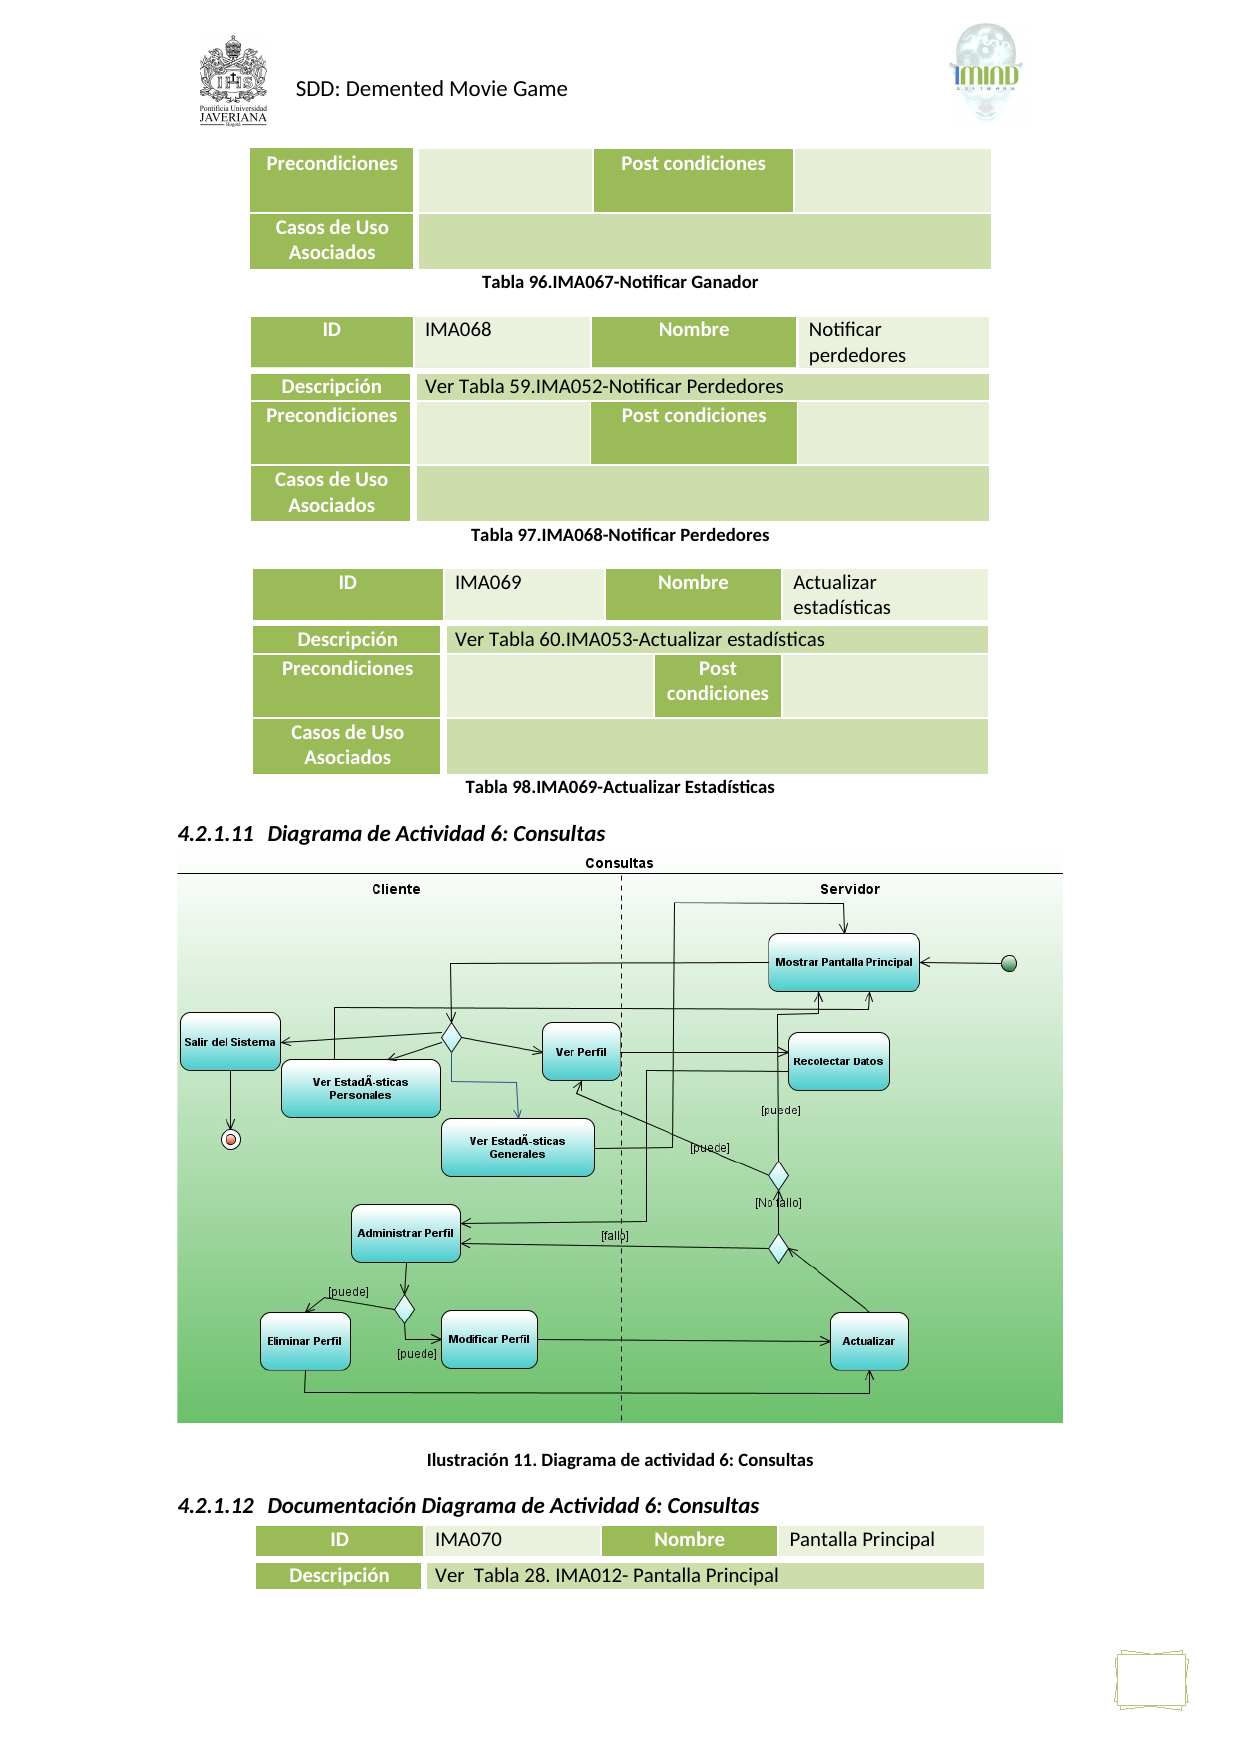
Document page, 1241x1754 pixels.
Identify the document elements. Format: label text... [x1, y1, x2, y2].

text Tabla .IMA067-Notificar Ganador [177, 271, 1063, 294]
table_header Nombre [592, 317, 796, 367]
table_cell [419, 214, 991, 269]
table_header Nombre [602, 1526, 777, 1556]
picture [948, 23, 1029, 127]
table_cell Descripción [253, 626, 440, 653]
text Tabla .IMA068-Notificar Perdedores [177, 523, 1063, 546]
text Tabla .IMA069-Actualizar Estadísticas [177, 776, 1063, 799]
table_header IMA069 [445, 569, 604, 620]
table_cell Precondiciones [251, 402, 410, 464]
table_cell [447, 655, 653, 717]
picture [200, 35, 267, 127]
table_header IMA068 [415, 317, 590, 367]
table_cell [417, 466, 989, 521]
table_header IMA070 [425, 1526, 600, 1556]
table_cell [795, 149, 991, 212]
table_cell [447, 719, 988, 774]
table_header Pantalla Principal [779, 1526, 984, 1556]
table_cell Descripción [256, 1563, 421, 1589]
table_header ID [251, 317, 413, 367]
table_cell Casos de Uso Asociados [251, 466, 410, 521]
table_header ID [256, 1526, 423, 1556]
picture [177, 851, 1063, 1423]
table_cell Post condiciones [655, 655, 781, 717]
table_cell Casos de Uso Asociados [250, 214, 413, 269]
table_header Nombre [606, 569, 781, 620]
table_cell Post condiciones [594, 149, 793, 212]
table_cell [783, 655, 988, 717]
table_cell [419, 149, 592, 212]
table_cell Precondiciones [253, 655, 440, 717]
table_cell [417, 402, 590, 464]
table_cell Post condiciones [591, 402, 797, 464]
table_cell Ver Tabla 28. IMA012- Pantalla Principal [427, 1563, 984, 1589]
table_cell Descripción [251, 374, 410, 400]
subtitle Documentación Diagrama de Actividad 6: Consultas [177, 1491, 1063, 1519]
table_cell Casos de Uso Asociados [253, 719, 440, 774]
table_header ID [253, 569, 443, 620]
table_header Actualizar estadísticas [783, 569, 988, 620]
table_cell Ver Tabla 59.IMA052-Notificar Perdedores [417, 374, 989, 400]
table_cell Precondiciones [250, 148, 413, 212]
table_cell [798, 402, 989, 464]
table_header Notificar perdedores [799, 317, 989, 367]
subtitle Diagrama de Actividad 6: Consultas [177, 819, 1063, 847]
table_cell Ver Tabla 60.IMA053-Actualizar estadísticas [447, 626, 988, 653]
